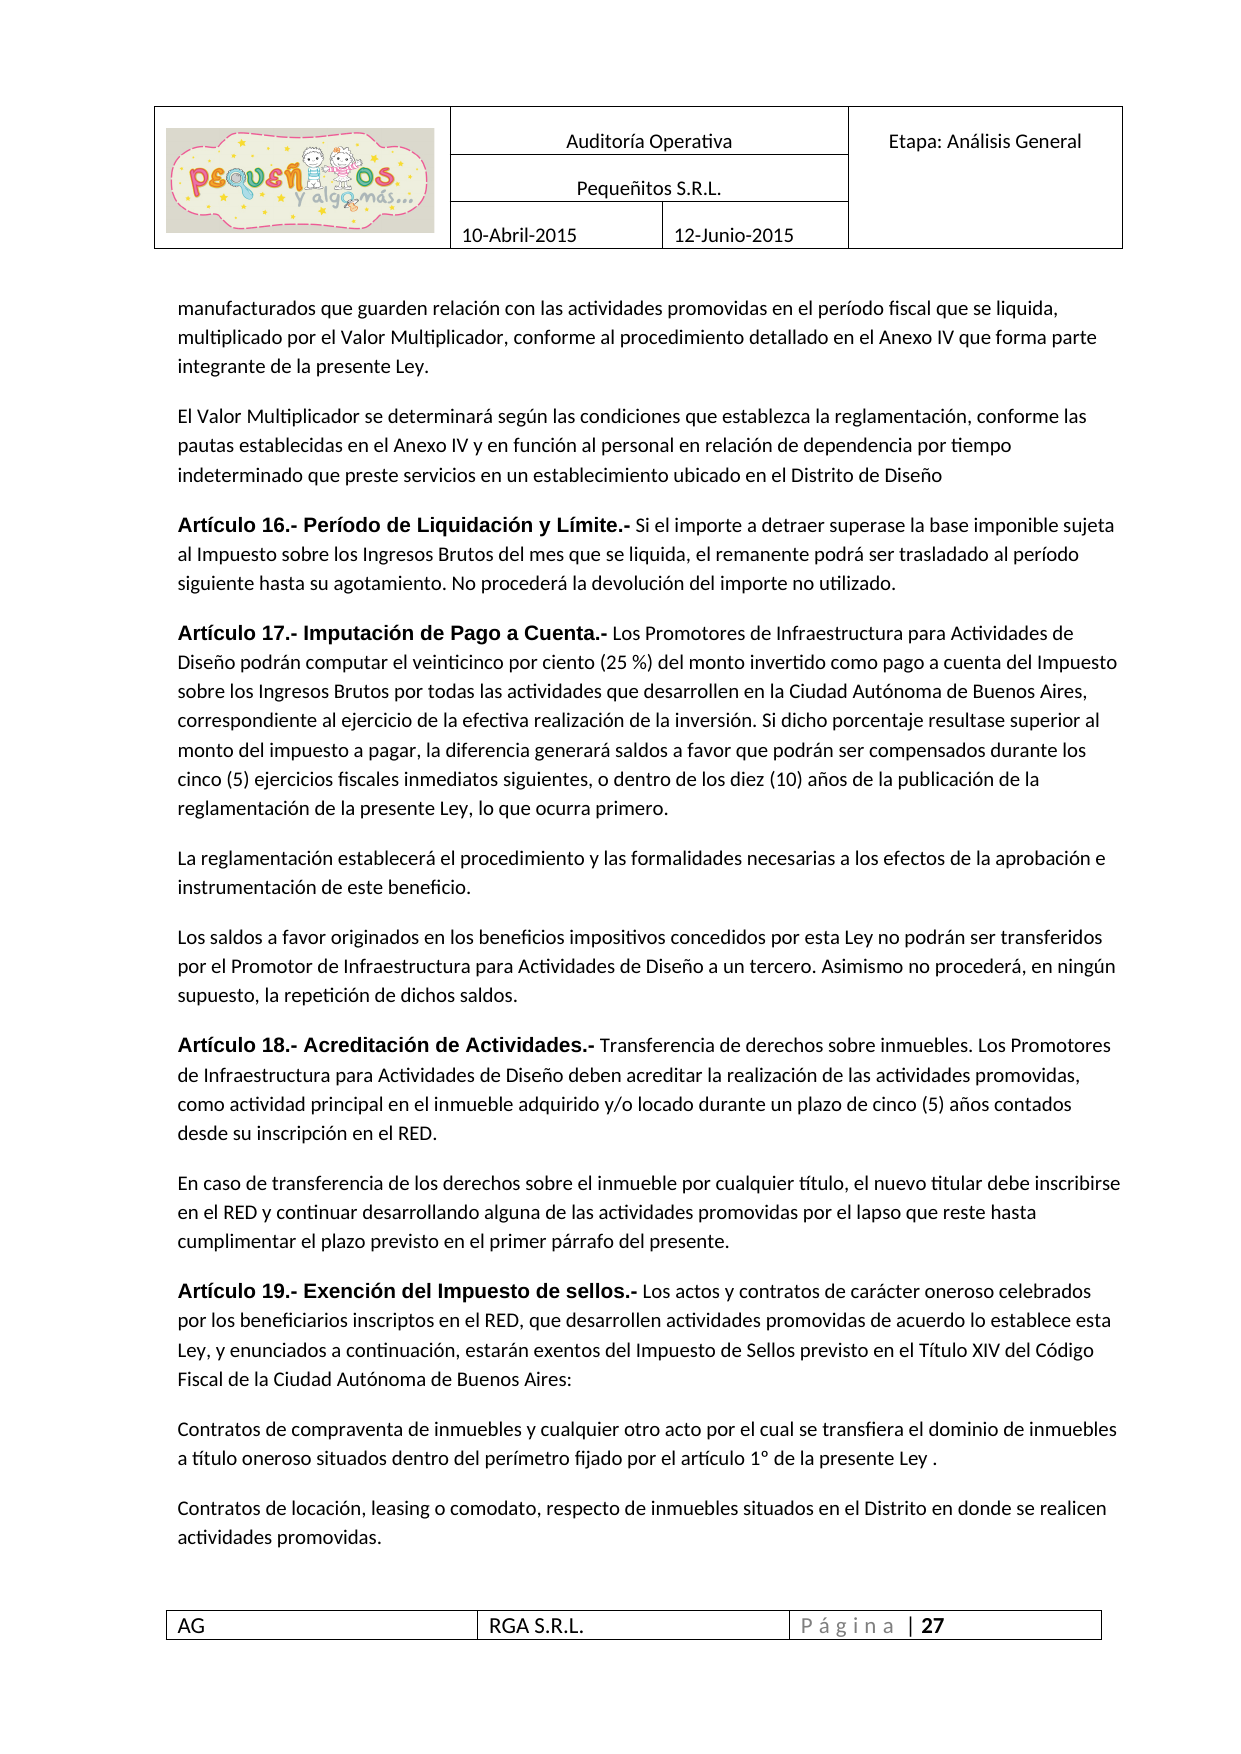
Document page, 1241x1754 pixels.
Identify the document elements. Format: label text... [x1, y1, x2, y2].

text El Valor Multiplicador se determinará según las condiciones que establezca la reglamentación, conforme las pautas establecidas en el Anexo IV y en función al personal en relación de dependencia por tiempo indeterminado que preste servicios en un establecimiento ubicado en el Distrito de Diseño [177, 403, 1122, 487]
picture [166, 128, 435, 233]
text Contratos de locación, leasing o comodato, respecto de inmuebles situados en el Distrito en donde se realicen actividades promovidas. [177, 1495, 1122, 1550]
text En caso de transferencia de los derechos sobre el inmueble por cualquier título, el nuevo titular debe inscribirse en el RED y continuar desarrollando alguna de las actividades promovidas por el lapso que reste hasta cumplimentar el plazo previsto en el primer párrafo del presente. [177, 1170, 1122, 1254]
text Artículo 17.- Imputación de Pago a Cuenta.- Los Promotores de Infraestructura para Actividades de Diseño podrán computar el veinticinco por ciento (25 %) del monto invertido como pago a cuenta del Impuesto sobre los Ingresos Brutos por todas las actividades que desarrollen en la Ciudad Autónoma de Buenos Aires, correspondiente al ejercicio de la efectiva realización de la inversión. Si dicho porcentaje resultase superior al monto del impuesto a pagar, la diferencia generará saldos a favor que podrán ser compensados durante los cinco (5) ejercicios fiscales inmediatos siguientes, o dentro de los diez (10) años de la publicación de la reglamentación de la presente Ley, lo que ocurra primero. [177, 620, 1122, 821]
text Artículo 19.- Exención del Impuesto de sellos.- Los actos y contratos de carácter oneroso celebrados por los beneficiarios inscriptos en el RED, que desarrollen actividades promovidas de acuerdo lo establece esta Ley, y enunciados a continuación, estarán exentos del Impuesto de Sellos previsto en el Título XIV del Código Fiscal de la Ciudad Autónoma de Buenos Aires: [177, 1278, 1122, 1391]
text La reglamentación establecerá el procedimiento y las formalidades necesarias a los efectos de la aprobación e instrumentación de este beneficio. [177, 845, 1122, 900]
text Artículo 16.- Período de Liquidación y Límite.- Si el importe a detraer superase la base imponible sujeta al Impuesto sobre los Ingresos Brutos del mes que se liquida, el remanente podrá ser trasladado al período siguiente hasta su agotamiento. No procederá la devolución del importe no utilizado. [177, 512, 1122, 596]
text Los saldos a favor originados en los beneficios impositivos concedidos por esta Ley no podrán ser transferidos por el Promotor de Infraestructura para Actividades de Diseño a un tercero. Asimismo no procederá, en ningún supuesto, la repetición de dichos saldos. [177, 924, 1122, 1008]
text Contratos de compraventa de inmuebles y cualquier otro acto por el cual se transfiera el dominio de inmuebles a título oneroso situados dentro del perímetro fijado por el artículo 1º de la presente Ley . [177, 1416, 1122, 1471]
text Artículo 18.- Acreditación de Actividades.- Transferencia de derechos sobre inmuebles. Los Promotores de Infraestructura para Actividades de Diseño deben acreditar la realización de las actividades promovidas, como actividad principal en el inmueble adquirido y/o locado durante un plazo de cinco (5) años contados desde su inscripción en el RED. [177, 1033, 1122, 1146]
